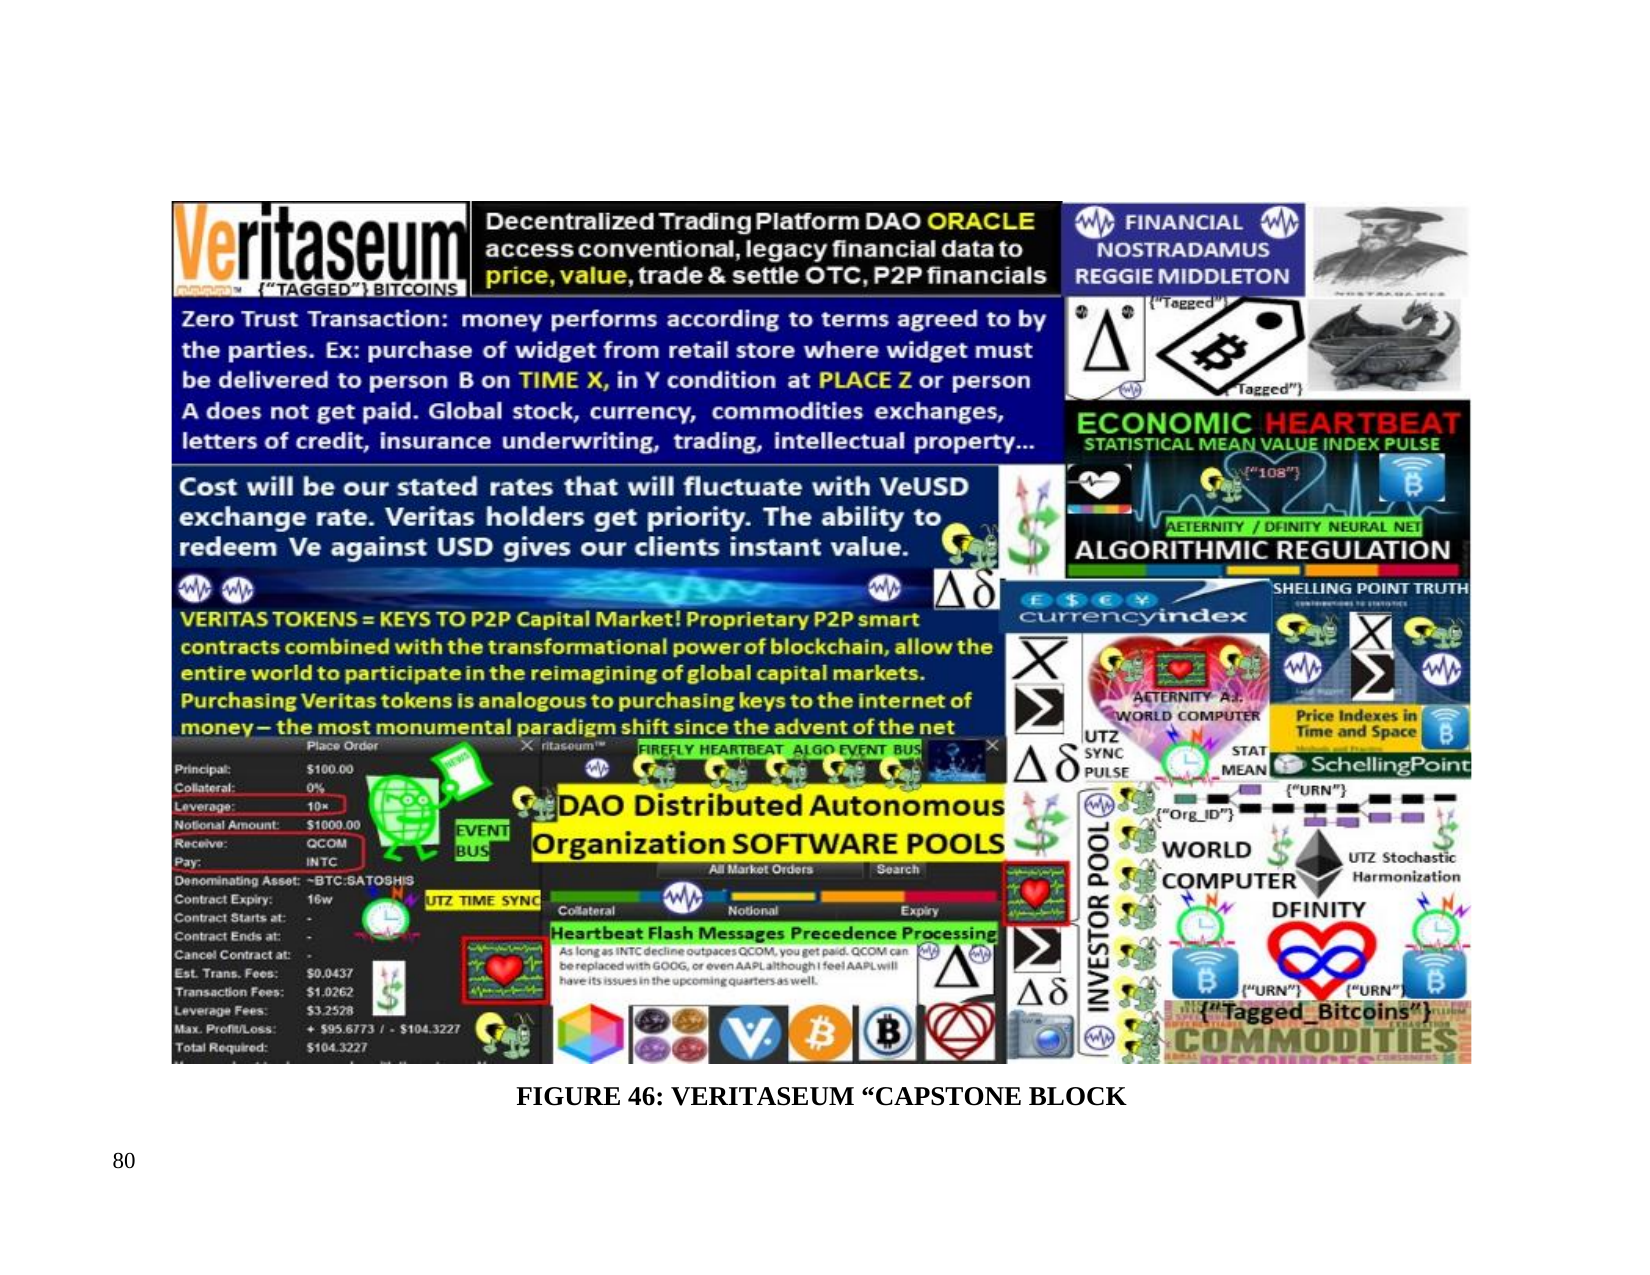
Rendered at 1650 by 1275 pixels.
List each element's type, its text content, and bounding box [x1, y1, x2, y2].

picture [171, 201, 1472, 1064]
text FIGURE 46: VERITASEUM “CAPSTONE BLOCK [112, 1080, 1531, 1111]
